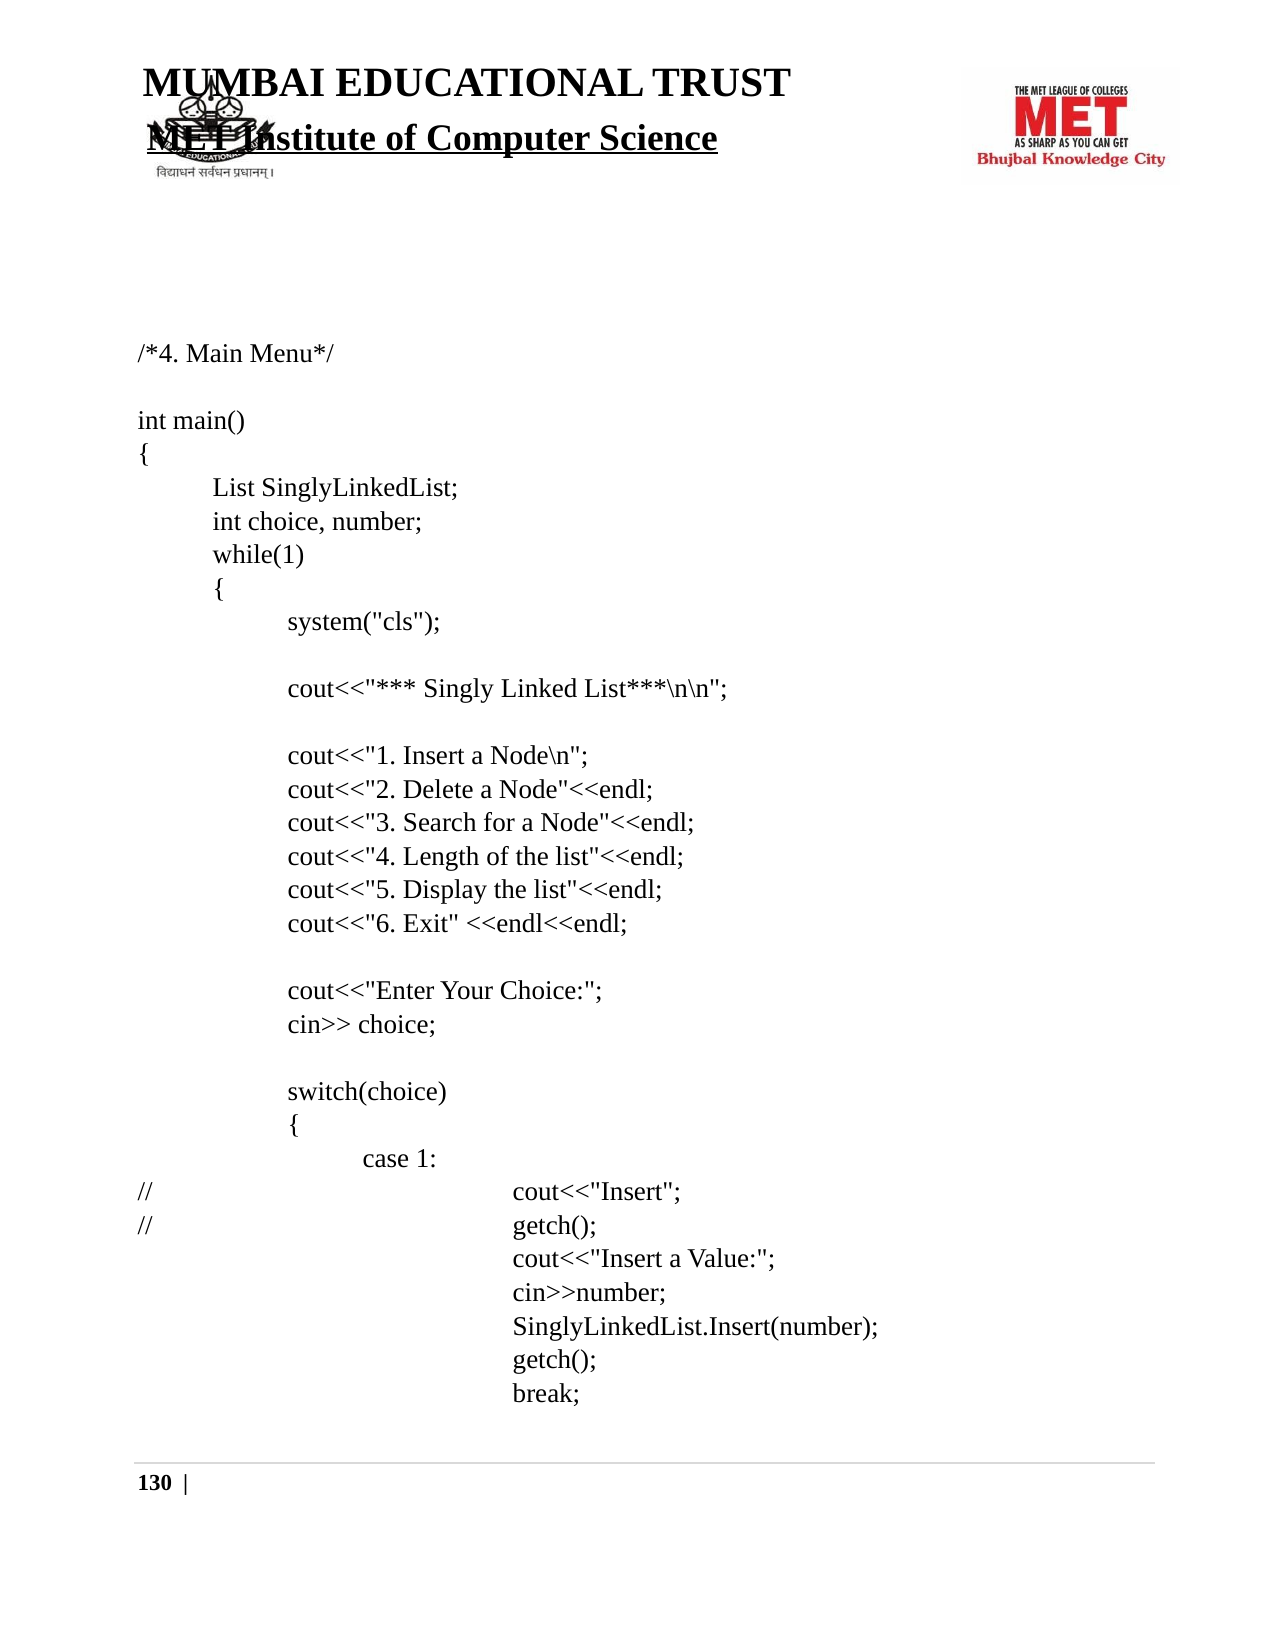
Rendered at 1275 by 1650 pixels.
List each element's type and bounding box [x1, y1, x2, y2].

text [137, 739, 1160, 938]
picture [225, 75, 235, 86]
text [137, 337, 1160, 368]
picture [961, 67, 1180, 185]
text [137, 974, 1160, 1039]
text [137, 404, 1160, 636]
picture [192, 75, 204, 93]
picture [262, 83, 271, 94]
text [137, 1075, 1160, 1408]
picture [146, 75, 277, 152]
picture [156, 75, 166, 86]
picture [146, 153, 277, 179]
picture [271, 75, 277, 84]
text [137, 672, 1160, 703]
